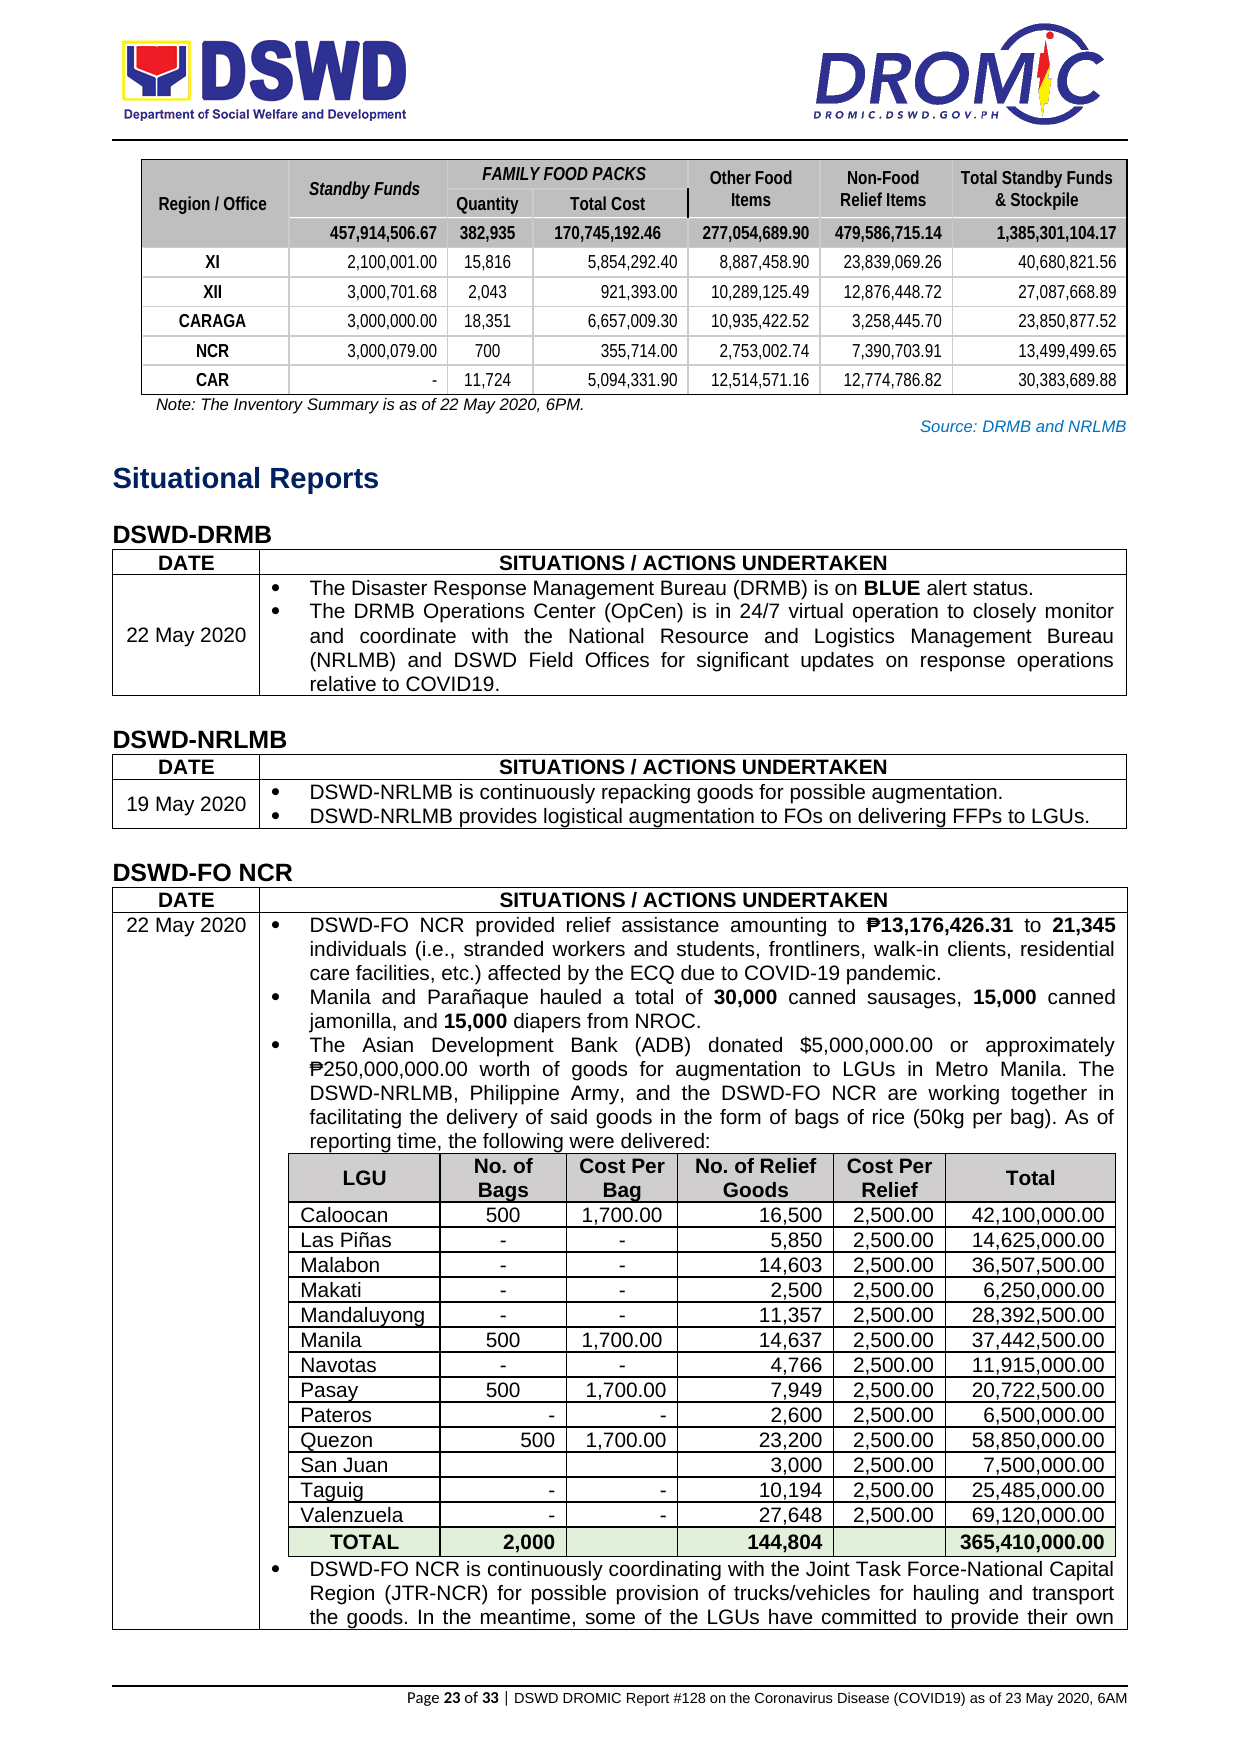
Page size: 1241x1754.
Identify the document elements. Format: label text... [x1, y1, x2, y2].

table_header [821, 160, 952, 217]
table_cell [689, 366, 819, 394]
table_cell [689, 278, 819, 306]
text Source: DRMB and NRLMB [112, 417, 1128, 436]
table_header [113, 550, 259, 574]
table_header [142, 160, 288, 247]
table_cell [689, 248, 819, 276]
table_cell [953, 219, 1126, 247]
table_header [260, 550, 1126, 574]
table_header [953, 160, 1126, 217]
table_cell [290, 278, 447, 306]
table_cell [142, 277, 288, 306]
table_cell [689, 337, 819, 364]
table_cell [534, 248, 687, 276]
picture [112, 37, 417, 125]
text Note: The Inventory Summary is as of 22 May 2020, 6PM. [112, 395, 1128, 414]
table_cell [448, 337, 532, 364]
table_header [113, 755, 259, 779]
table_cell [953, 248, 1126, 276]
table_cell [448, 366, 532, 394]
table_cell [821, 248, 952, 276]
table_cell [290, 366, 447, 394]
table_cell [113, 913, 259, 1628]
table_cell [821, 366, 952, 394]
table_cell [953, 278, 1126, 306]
text DSWD-DRMB [112, 521, 1128, 549]
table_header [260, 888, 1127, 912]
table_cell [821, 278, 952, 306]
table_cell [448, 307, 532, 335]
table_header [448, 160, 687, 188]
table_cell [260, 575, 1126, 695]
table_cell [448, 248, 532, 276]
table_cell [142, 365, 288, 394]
text DSWD-NRLMB [112, 725, 1128, 754]
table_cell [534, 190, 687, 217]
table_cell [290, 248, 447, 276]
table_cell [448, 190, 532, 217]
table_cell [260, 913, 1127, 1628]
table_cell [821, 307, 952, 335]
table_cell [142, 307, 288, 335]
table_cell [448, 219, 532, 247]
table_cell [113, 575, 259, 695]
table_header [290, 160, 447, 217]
text DSWD-FO NCR [112, 858, 1128, 887]
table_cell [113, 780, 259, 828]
text Situational Reports [112, 461, 1128, 495]
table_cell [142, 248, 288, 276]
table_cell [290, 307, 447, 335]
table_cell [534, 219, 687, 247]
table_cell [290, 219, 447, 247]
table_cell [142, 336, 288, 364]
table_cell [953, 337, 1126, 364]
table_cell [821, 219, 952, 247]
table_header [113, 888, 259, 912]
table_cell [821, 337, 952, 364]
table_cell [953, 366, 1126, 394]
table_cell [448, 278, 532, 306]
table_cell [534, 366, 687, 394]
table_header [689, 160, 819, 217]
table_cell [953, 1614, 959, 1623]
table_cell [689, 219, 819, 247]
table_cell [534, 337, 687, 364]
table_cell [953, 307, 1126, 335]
picture [781, 23, 1133, 125]
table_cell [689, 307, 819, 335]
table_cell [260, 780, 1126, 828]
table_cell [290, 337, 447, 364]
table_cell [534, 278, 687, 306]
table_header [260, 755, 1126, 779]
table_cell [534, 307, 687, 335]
